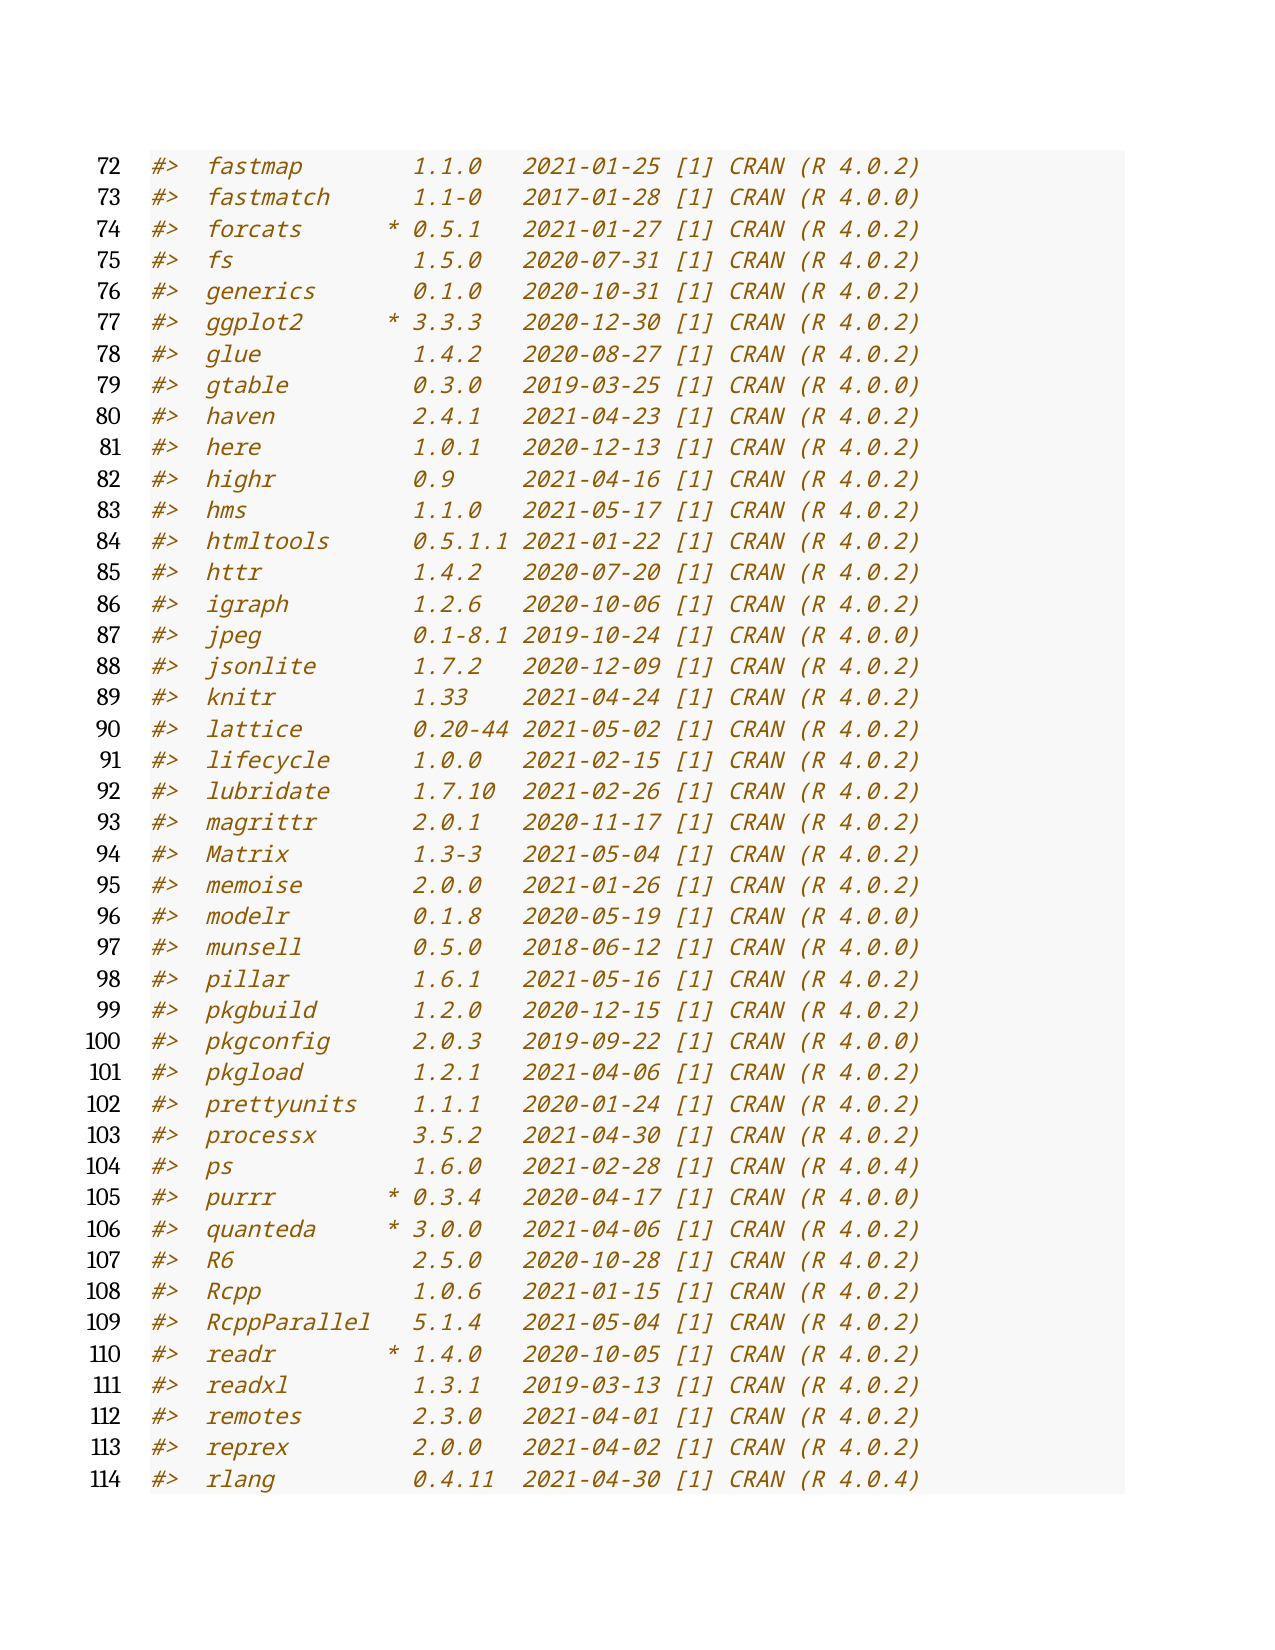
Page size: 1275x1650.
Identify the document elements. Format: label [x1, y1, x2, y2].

text [150, 150, 1125, 1494]
